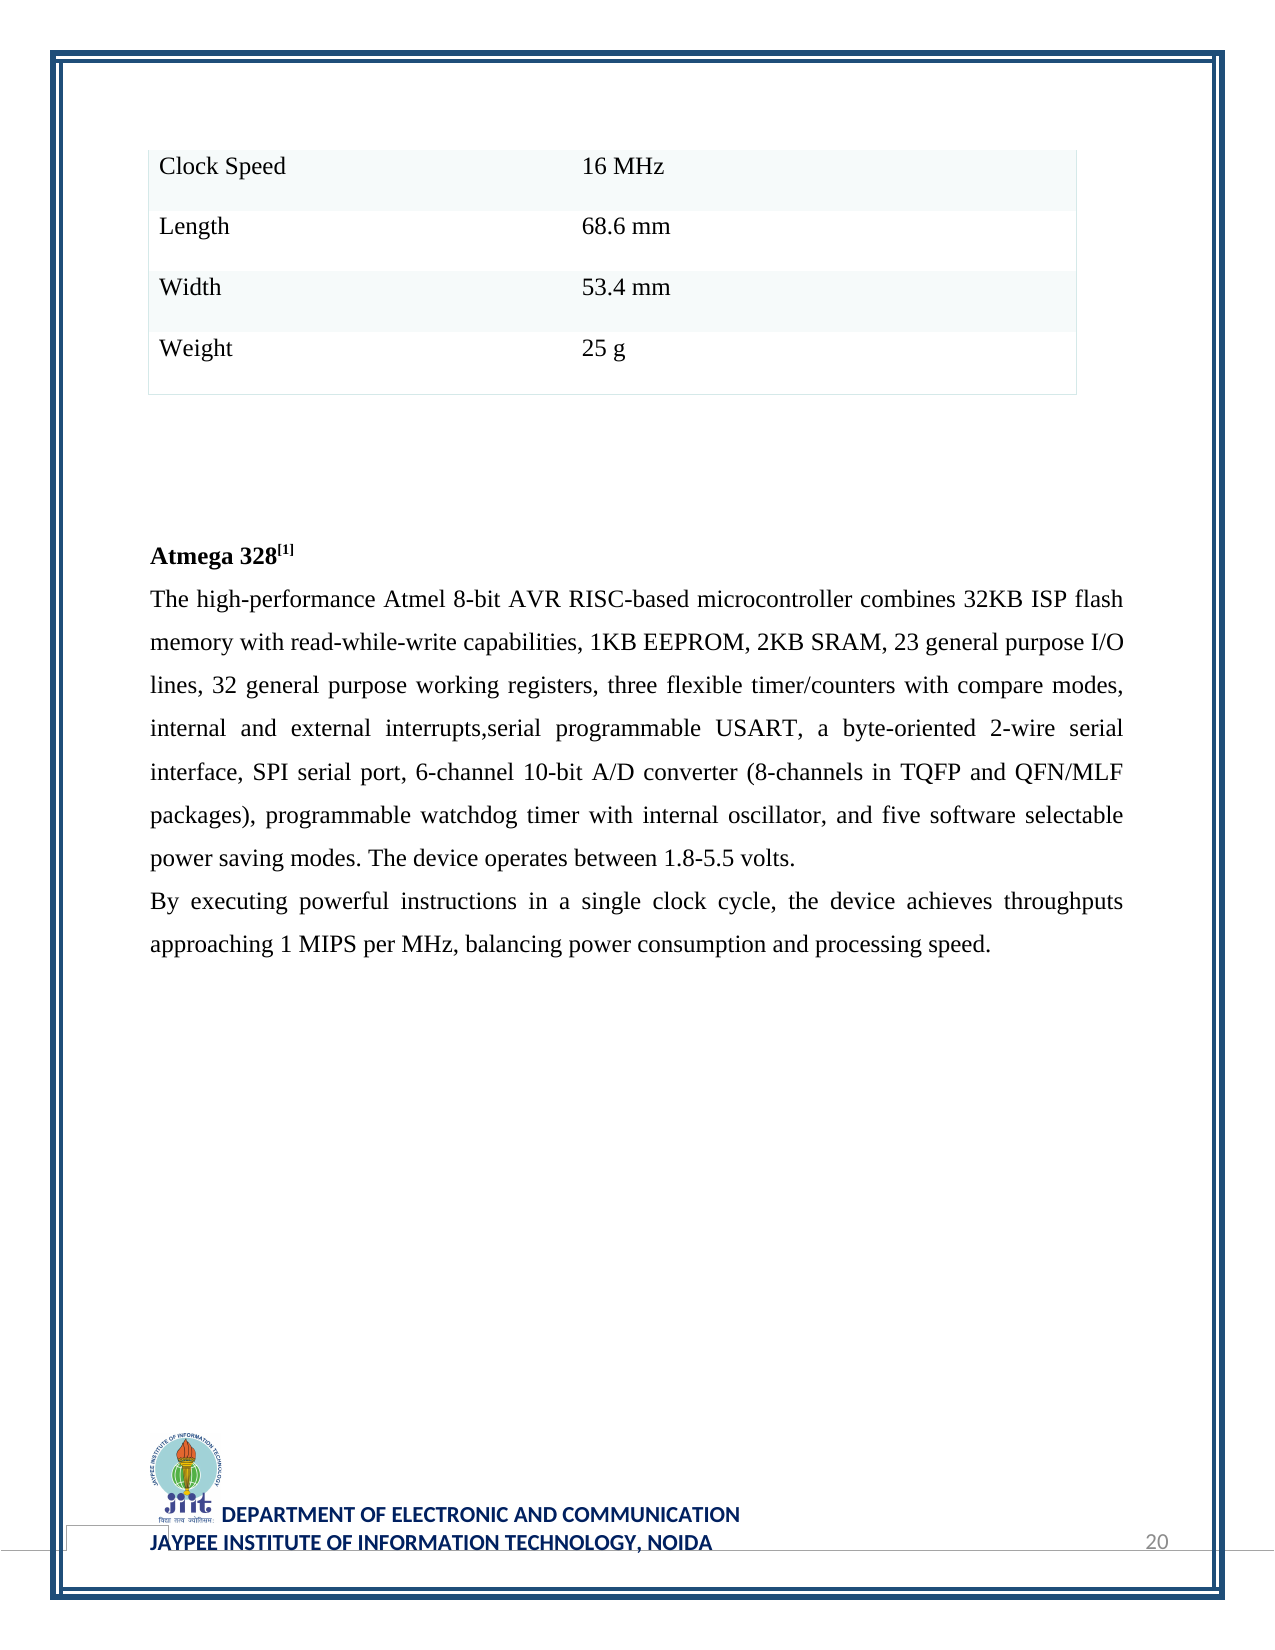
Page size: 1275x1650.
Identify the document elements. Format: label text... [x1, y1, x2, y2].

text Atmega 328[1] [150, 541, 1125, 570]
table_cell 53.4 mm [571, 271, 1076, 332]
text By executing powerful instructions in a single clock cycle, the device achieves throughputs approaching 1 MIPS per MHz, balancing power consumption and processing speed. [150, 886, 1125, 958]
table_cell Width [149, 271, 571, 332]
table_cell 16 MHz [571, 150, 1076, 211]
table_cell Weight [149, 332, 571, 394]
text The high-performance Atmel 8-bit AVR RISC-based microcontroller combines 32KB ISP flash memory with read-while-write capabilities, 1KB EEPROM, 2KB SRAM, 23 general purpose I/O lines, 32 general purpose working registers, three flexible timer/counters with compare modes, internal and external interrupts,serial programmable USART, a byte-oriented 2-wire serial interface, SPI serial port, 6-channel 10-bit A/D converter (8-channels in TQFP and QFN/MLF packages), programmable watchdog timer with internal oscillator, and five software selectable power saving modes. The device operates between 1.8-5.5 volts. [150, 584, 1125, 872]
table_cell 68.6 mm [571, 211, 1076, 271]
table_cell 25 g [571, 332, 1076, 394]
table_cell Length [149, 211, 571, 271]
picture [150, 1433, 222, 1523]
table_cell Clock Speed [149, 150, 571, 211]
